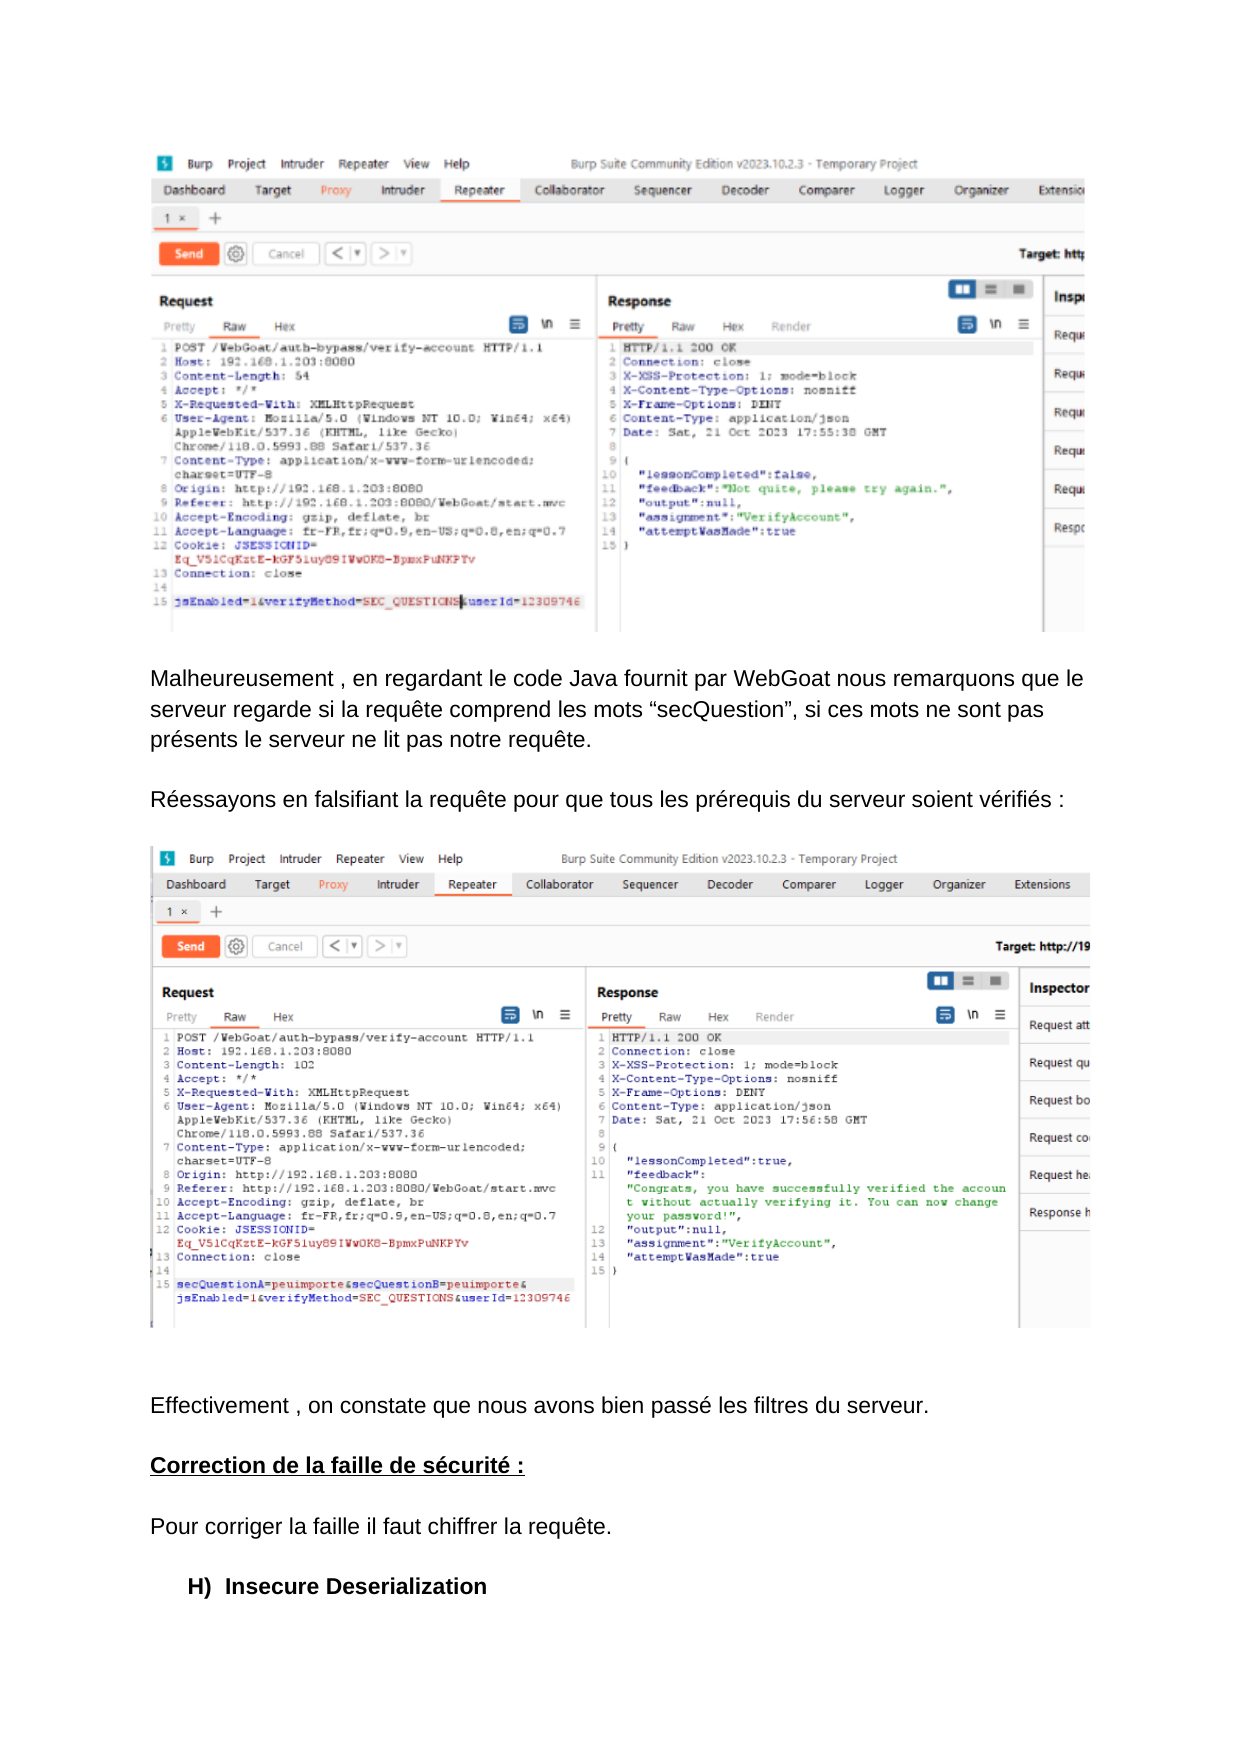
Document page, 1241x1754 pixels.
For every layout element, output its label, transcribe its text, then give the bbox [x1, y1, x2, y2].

picture [150, 150, 1091, 632]
text Réessayons en falsifiant la requête pour que tous les prérequis du serveur soient vérifiés : [150, 786, 1090, 812]
text Malheureusement , en regardant le code Java fournit par WebGoat nous remarquons que le serveur regarde si la requête comprend les mots “secQuestion”, si ces mots ne sont pas présents le serveur ne lit pas notre requête. [150, 665, 1090, 752]
text Pour corriger la faille il faut chiffrer la requête. [150, 1513, 1090, 1539]
picture [150, 846, 1091, 1328]
text Correction de la faille de sécurité : [150, 1452, 1090, 1479]
list Insecure Deserialization [187, 1573, 1090, 1600]
text Effectivement , on constate que nous avons bien passé les filtres du serveur. [150, 1392, 1090, 1418]
